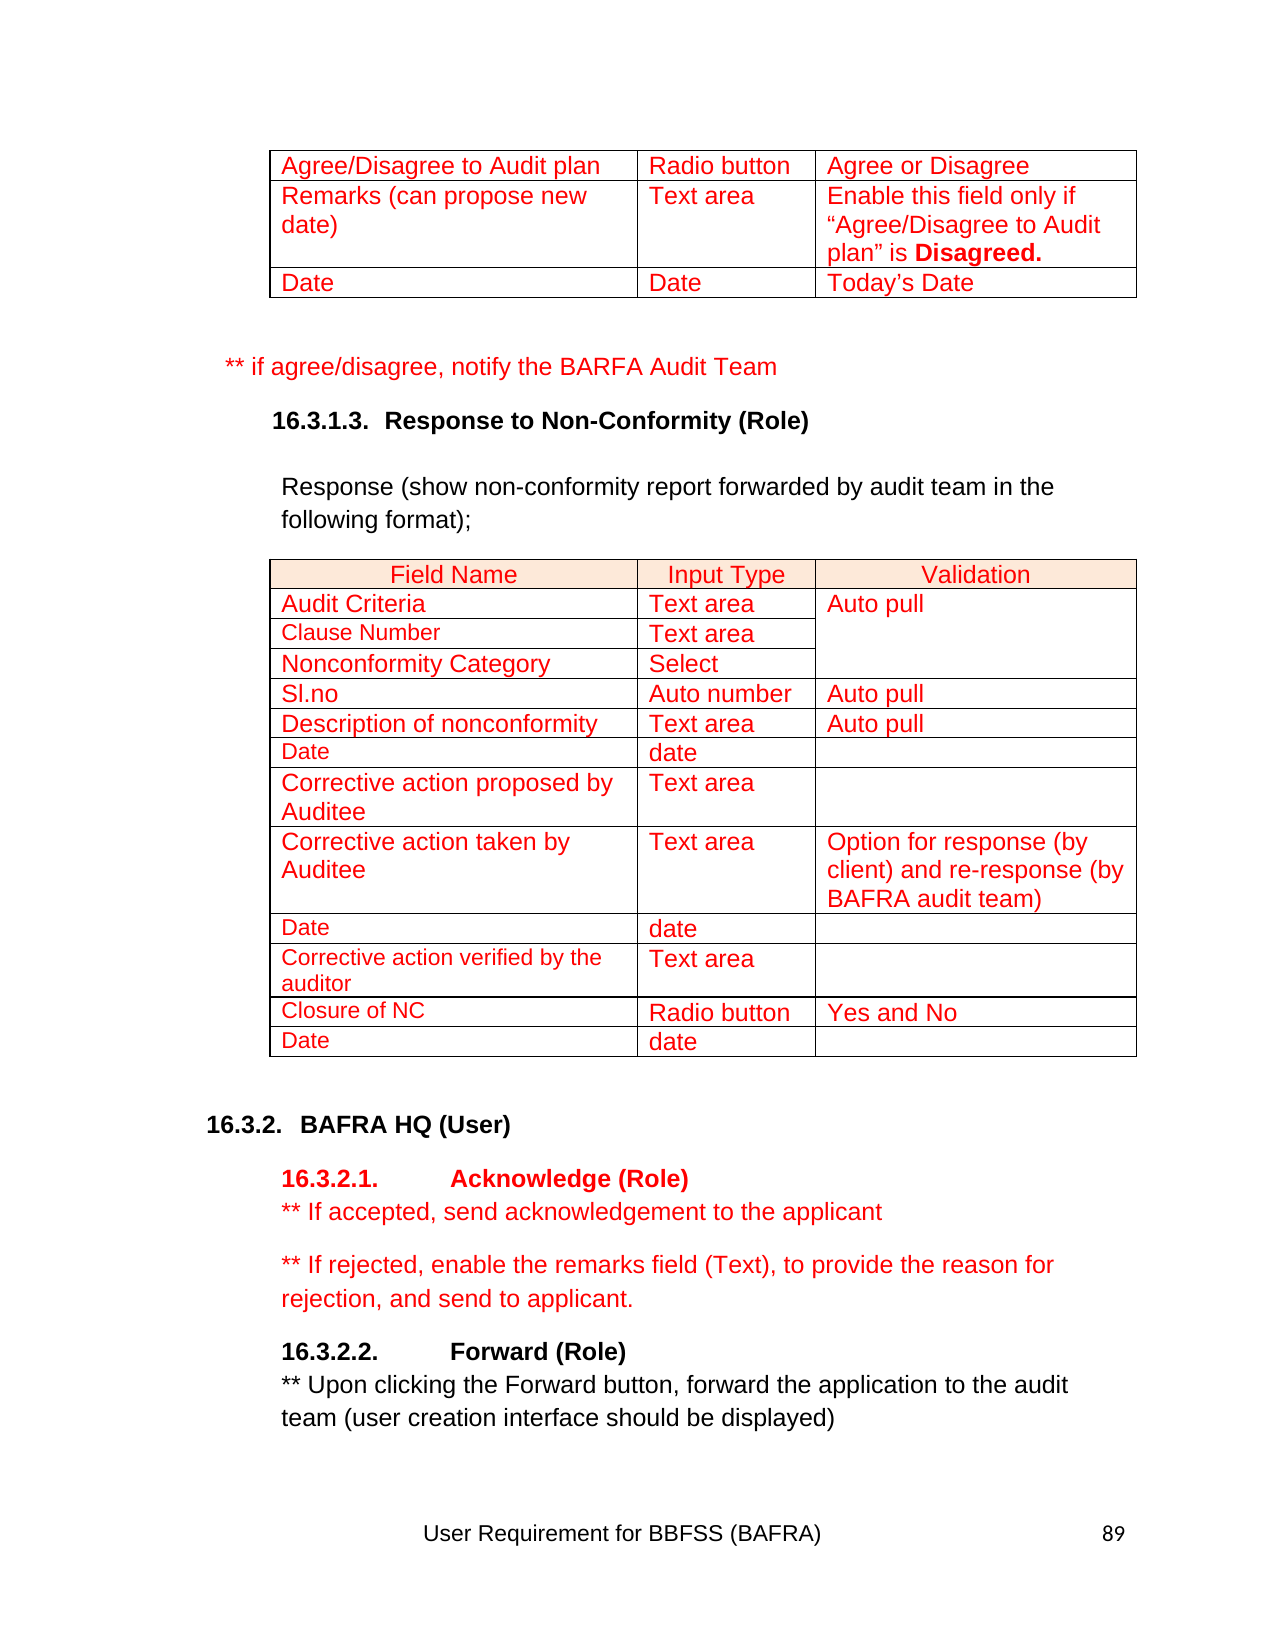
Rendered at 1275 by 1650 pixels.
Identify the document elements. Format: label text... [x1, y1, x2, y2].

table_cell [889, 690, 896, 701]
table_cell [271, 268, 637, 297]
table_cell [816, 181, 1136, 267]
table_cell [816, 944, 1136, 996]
subtitle BAFRA HQ (User) [206, 1110, 1125, 1138]
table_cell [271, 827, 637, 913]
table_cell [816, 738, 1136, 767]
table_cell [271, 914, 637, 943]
text ** If accepted, send acknowledgement to the applicant [281, 1197, 1125, 1225]
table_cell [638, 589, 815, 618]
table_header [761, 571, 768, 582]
subtitle Acknowledge (Role) [281, 1164, 1125, 1192]
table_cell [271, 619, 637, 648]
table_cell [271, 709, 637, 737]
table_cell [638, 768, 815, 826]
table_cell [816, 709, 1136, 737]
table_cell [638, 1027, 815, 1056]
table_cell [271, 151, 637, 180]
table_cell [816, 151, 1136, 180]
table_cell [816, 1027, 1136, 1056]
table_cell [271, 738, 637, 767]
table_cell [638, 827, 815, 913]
text ** Upon clicking the Forward button, forward the application to the audit team (user creation interface should be displayed) [281, 1370, 1125, 1432]
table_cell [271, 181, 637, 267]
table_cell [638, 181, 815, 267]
list Response (show non-conformity report forwarded by audit team in the following format); [281, 472, 1125, 533]
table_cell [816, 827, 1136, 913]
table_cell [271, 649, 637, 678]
subtitle Response to Non-Conformity (Role) [272, 406, 1125, 434]
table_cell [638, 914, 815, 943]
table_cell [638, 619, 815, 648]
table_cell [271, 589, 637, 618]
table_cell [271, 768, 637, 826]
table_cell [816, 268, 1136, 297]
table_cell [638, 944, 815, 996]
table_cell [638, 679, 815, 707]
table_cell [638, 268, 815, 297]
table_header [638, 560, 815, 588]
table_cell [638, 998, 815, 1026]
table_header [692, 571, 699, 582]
text ** If rejected, enable the remarks field (Text), to provide the reason for rejection, and send to applicant. [281, 1251, 1125, 1312]
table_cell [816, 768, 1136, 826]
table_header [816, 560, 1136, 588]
subtitle Forward (Role) [281, 1337, 1125, 1366]
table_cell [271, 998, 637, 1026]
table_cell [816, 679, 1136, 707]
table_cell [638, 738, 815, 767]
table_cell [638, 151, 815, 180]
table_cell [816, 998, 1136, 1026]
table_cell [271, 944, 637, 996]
text ** if agree/disagree, notify the BARFA Audit Team [150, 352, 1125, 381]
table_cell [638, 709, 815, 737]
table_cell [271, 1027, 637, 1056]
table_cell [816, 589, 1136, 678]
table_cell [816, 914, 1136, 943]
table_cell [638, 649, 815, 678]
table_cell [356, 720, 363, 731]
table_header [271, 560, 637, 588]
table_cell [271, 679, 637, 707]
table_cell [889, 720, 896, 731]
